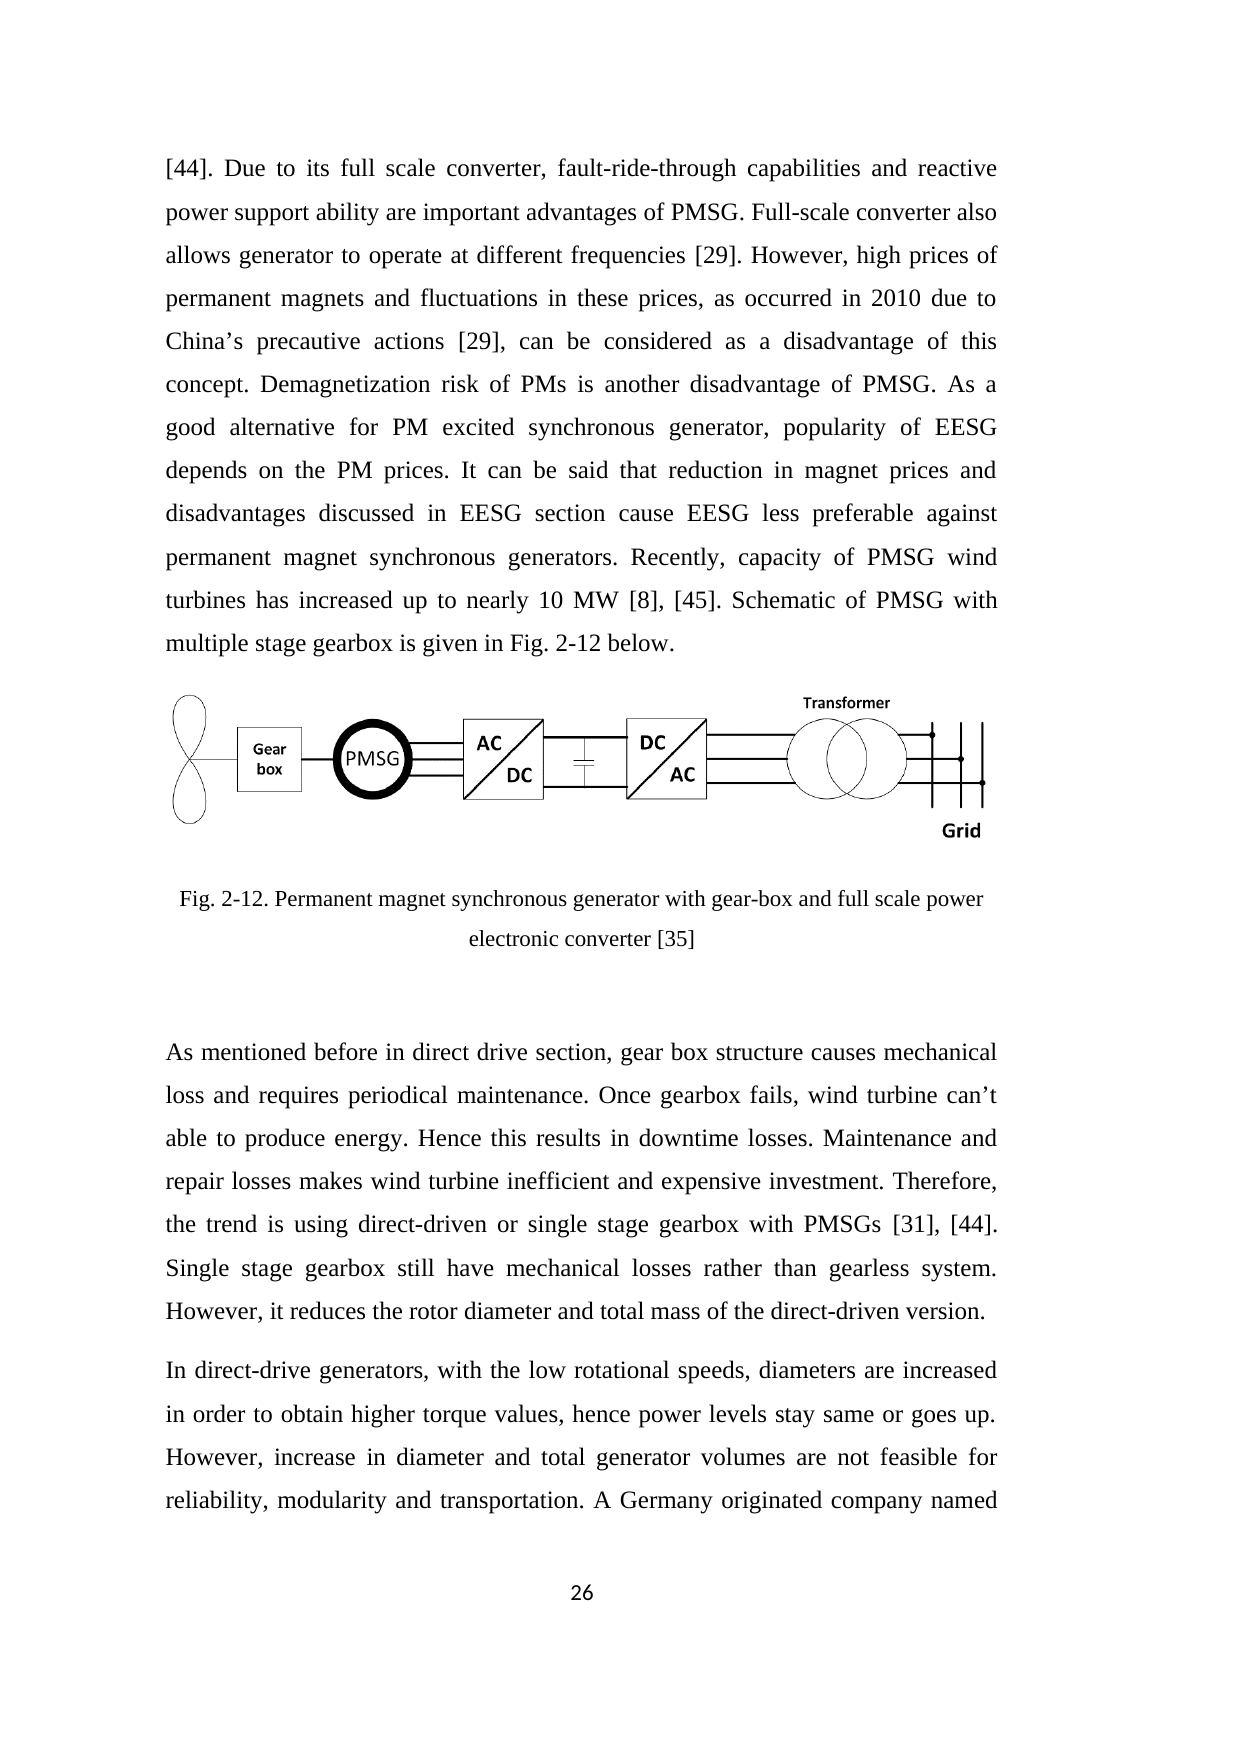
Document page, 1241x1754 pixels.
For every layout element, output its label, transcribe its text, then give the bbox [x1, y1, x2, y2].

text As mentioned before in direct drive section, gear box structure causes mechanical loss and requires periodical maintenance. Once gearbox fails, wind turbine can’t able to produce energy. Hence this results in downtime losses. Maintenance and repair losses makes wind turbine inefficient and expensive investment. Therefore, the trend is using direct-driven or single stage gearbox with PMSGs [31], [44]. Single stage gearbox still have mechanical losses rather than gearless system. However, it reduces the rotor diameter and total mass of the direct-driven version. [165, 1037, 998, 1324]
text Fig. 2-12. Permanent magnet synchronous generator with gear-box and full scale power electronic converter [35] [165, 885, 998, 951]
picture [170, 687, 994, 855]
